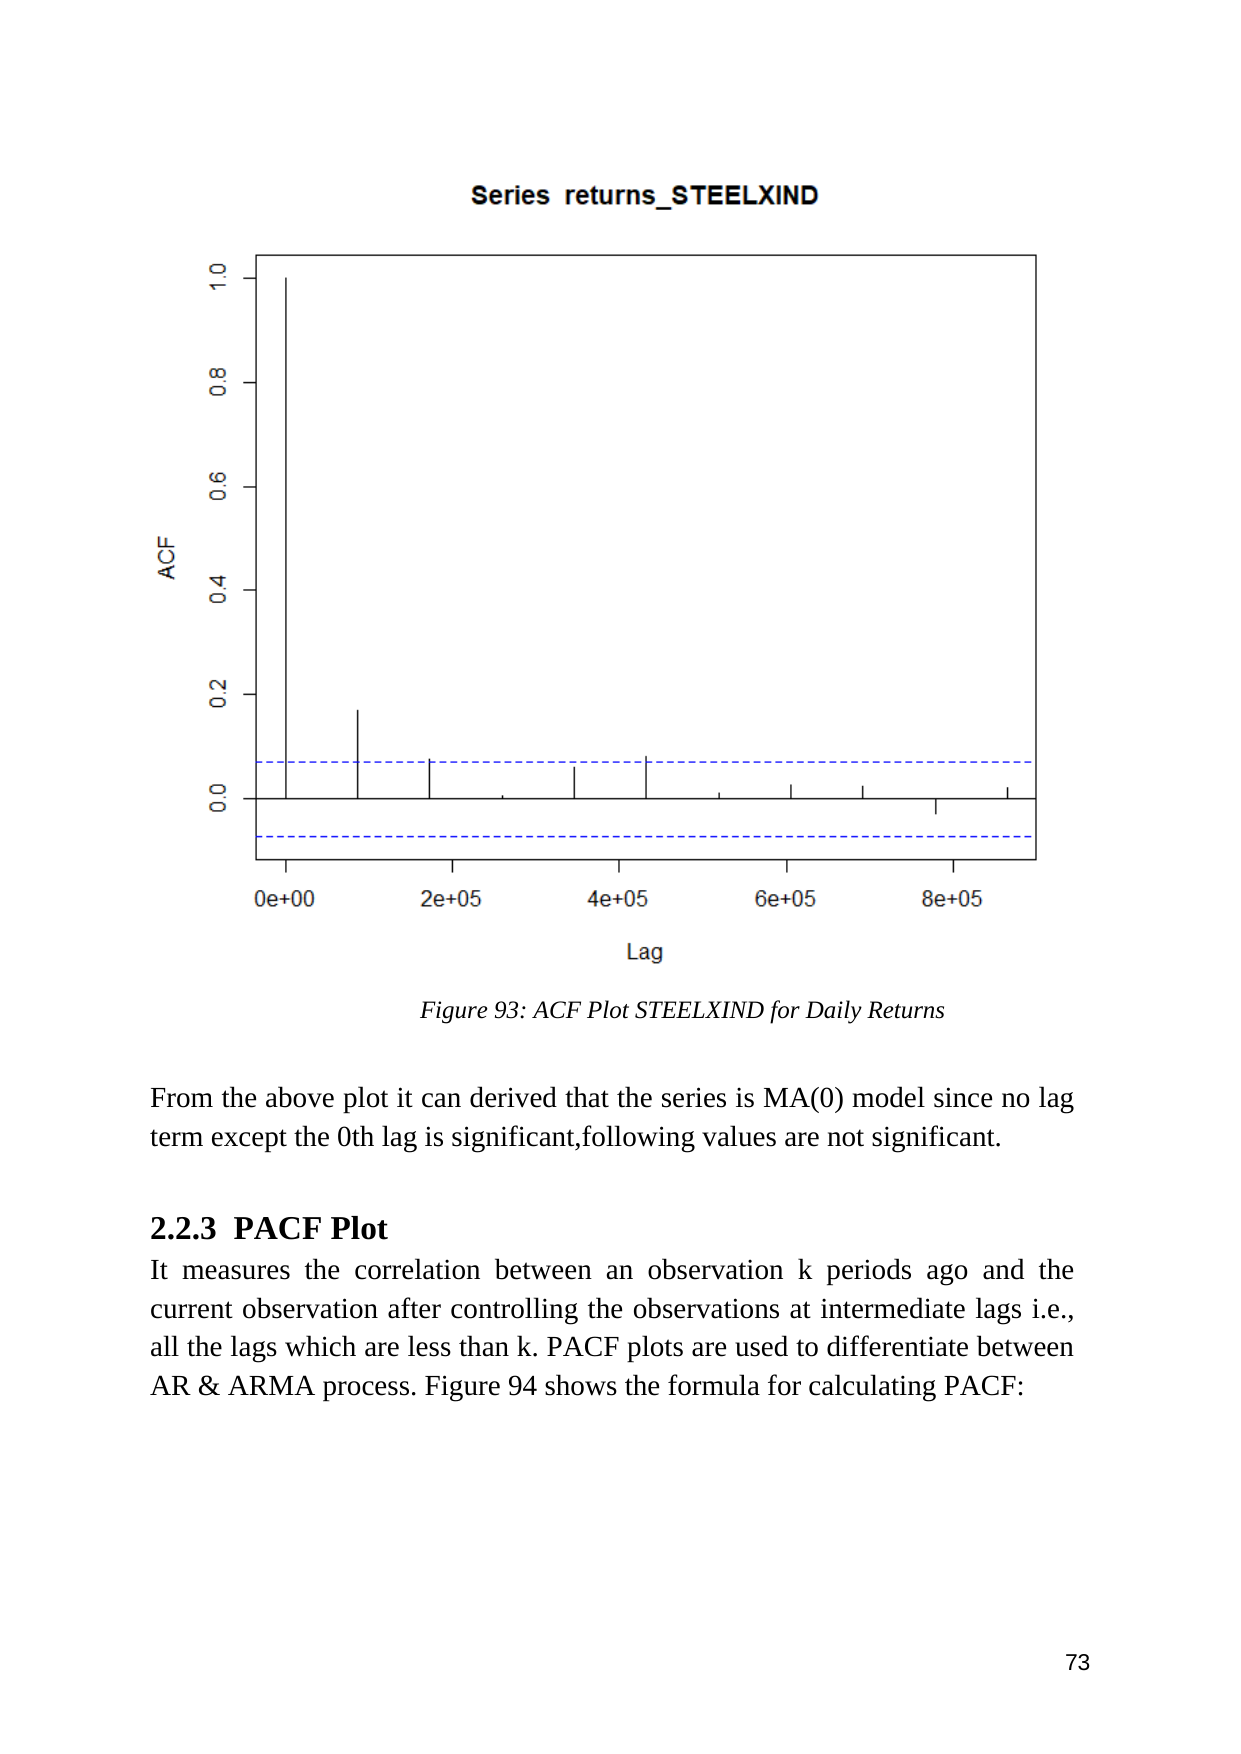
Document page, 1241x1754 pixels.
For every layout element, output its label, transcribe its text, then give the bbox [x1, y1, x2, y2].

text It measures the correlation between an observation k periods ago and the current observation after controlling the observations at intermediate lags i.e., all the lags which are less than k. PACF plots are used to differentiate between AR & ARMA process. Figure 94 shows the formula for calculating PACF: [150, 1252, 1076, 1402]
text From the above plot it can derived that the series is MA(0) model since no lag term except the 0th lag is significant,following values are not significant. [150, 1080, 1076, 1152]
text Figure 93: ACF Plot STEELXIND for Daily Returns [150, 996, 1076, 1024]
text 2.2.3 PACF Plot [150, 1208, 1076, 1247]
picture [150, 150, 1091, 992]
